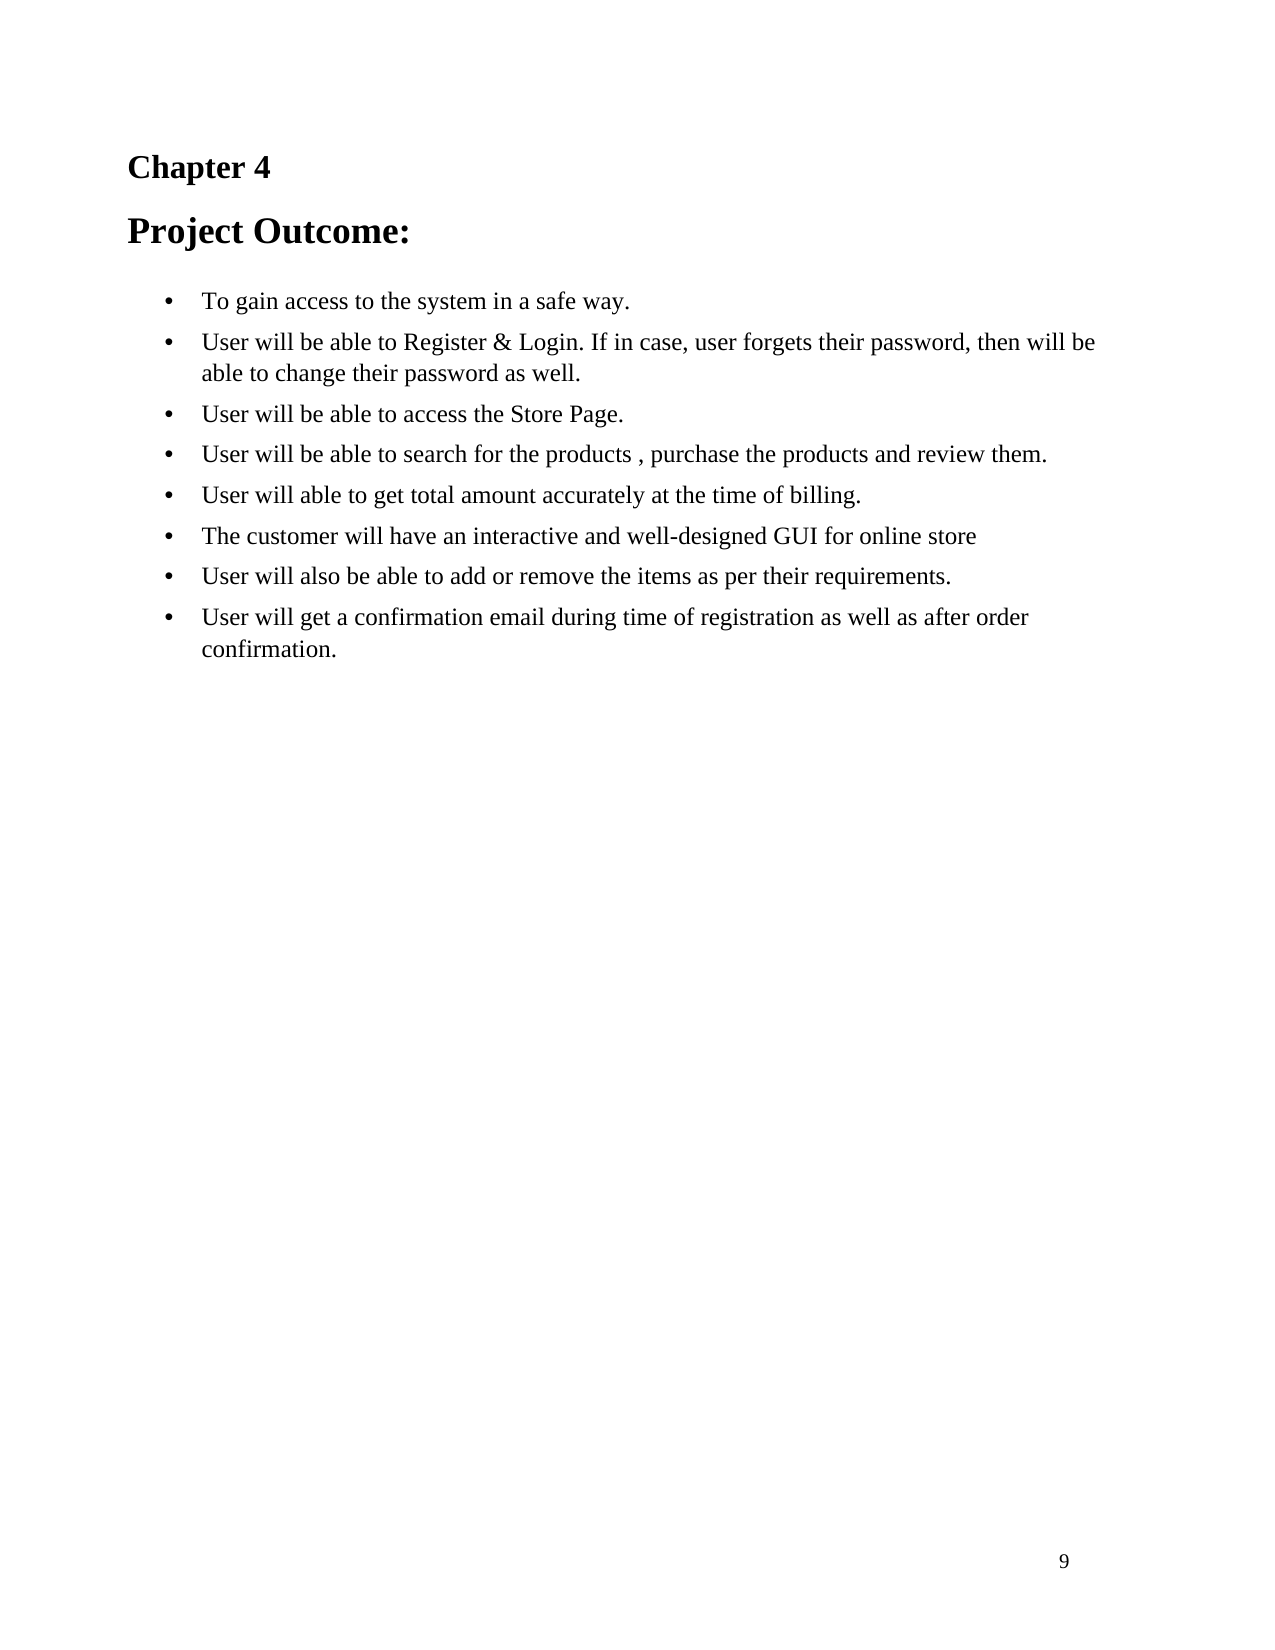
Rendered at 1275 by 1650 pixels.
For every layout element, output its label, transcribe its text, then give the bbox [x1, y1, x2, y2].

subtitle Chapter 4 [127, 148, 1140, 186]
list User will be able to Register & Login. If in case, user forgets their password, then will be able to change their password as well. [164, 327, 1124, 387]
list User will able to get total amount accurately at the time of billing. [164, 480, 1124, 509]
list User will be able to access the Store Page. [164, 399, 1124, 428]
list The customer will have an interactive and well-designed GUI for online store [164, 521, 1124, 549]
list User will also be able to add or remove the items as per their requirements. [164, 561, 1124, 590]
list To gain access to the system in a safe way. [164, 286, 1124, 315]
list User will get a confirmation email during time of registration as well as after order confirmation. [164, 602, 1124, 662]
text Project Outcome: [127, 208, 1148, 251]
list User will be able to search for the products , purchase the products and review them. [164, 439, 1124, 468]
